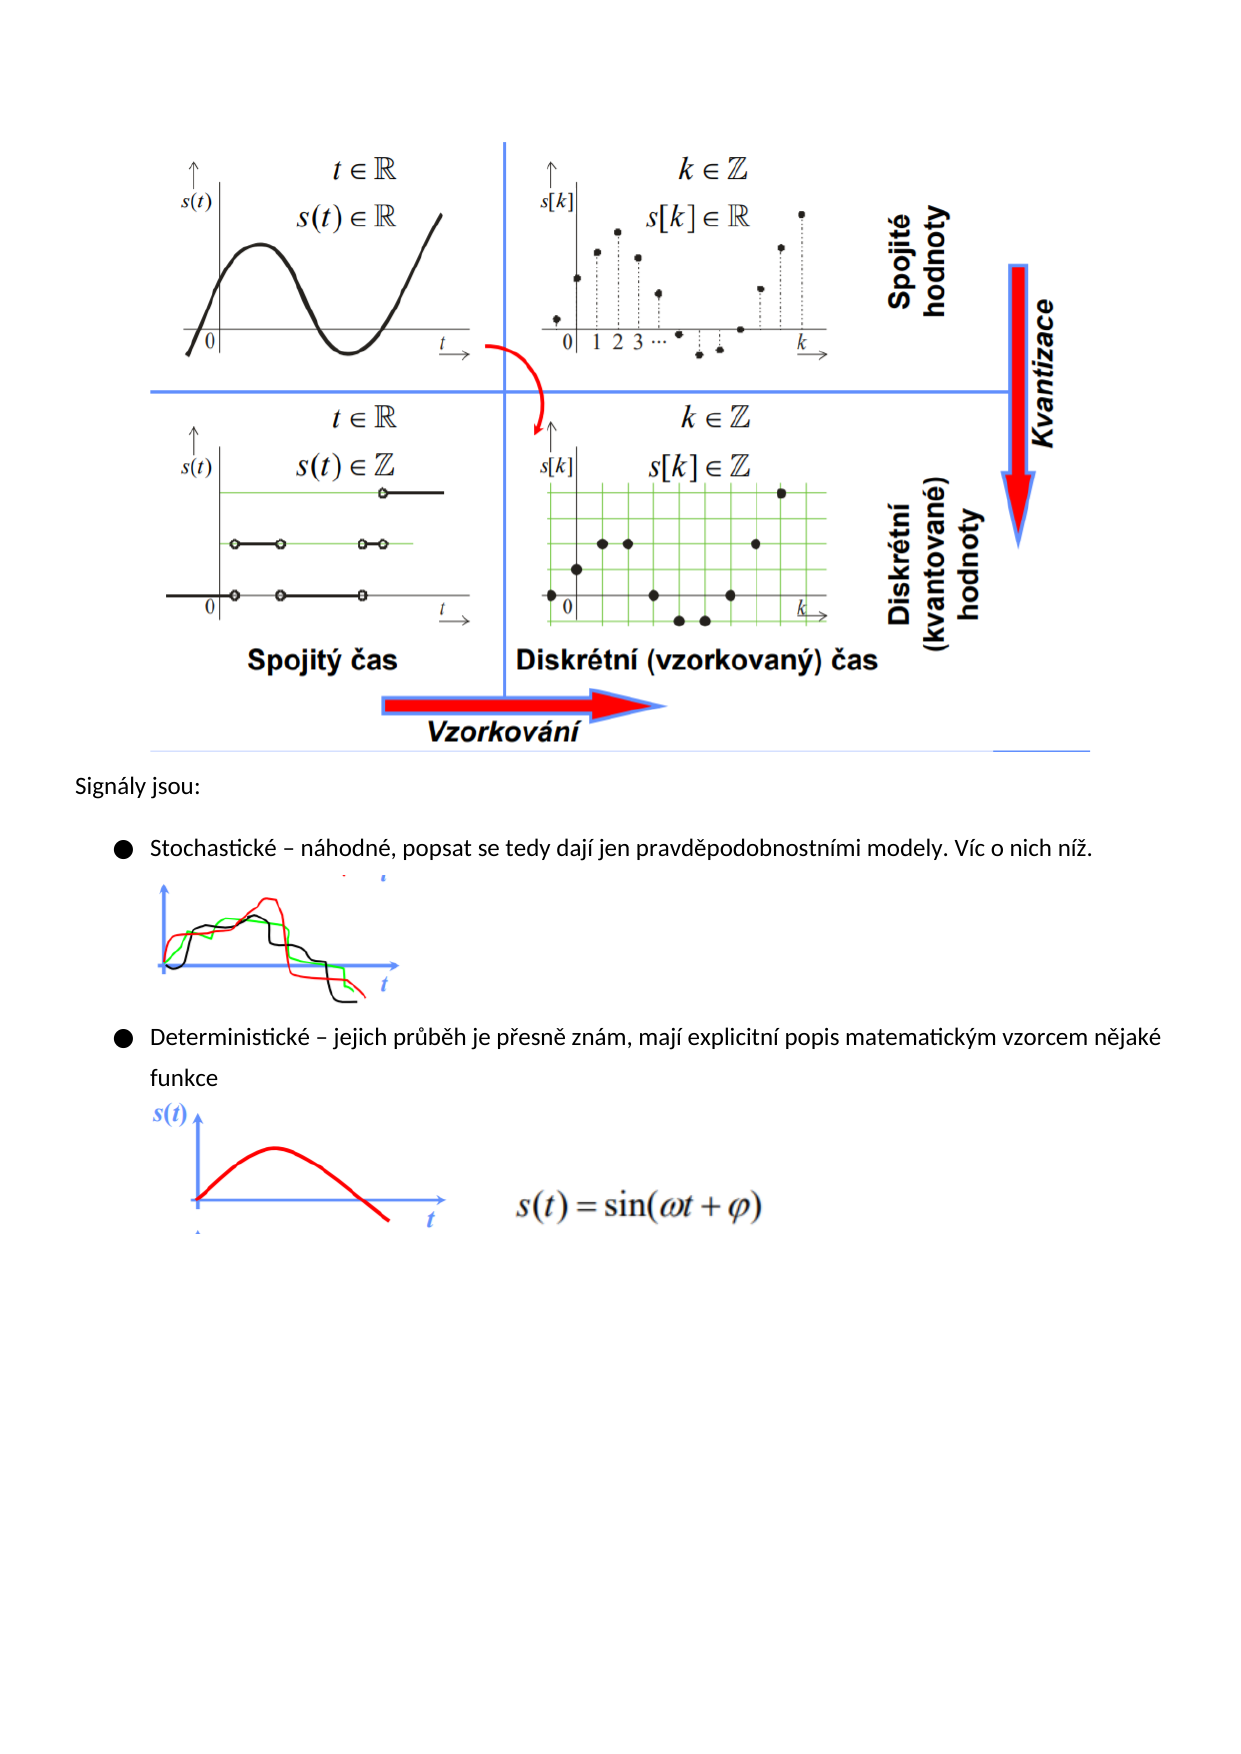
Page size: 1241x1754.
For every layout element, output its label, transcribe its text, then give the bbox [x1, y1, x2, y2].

list Deterministické – jejich průběh je přesně znám, mají explicitní popis matematickým vzorcem nějaké funkce [112, 1009, 1165, 1093]
picture [150, 1095, 497, 1234]
list Stochastické – náhodné, popsat se tedy dají jen pravděpodobnostními modely. Víc o nich níž. [112, 820, 1165, 871]
picture [501, 1176, 780, 1234]
text Signály jsou: [75, 770, 1165, 801]
picture [150, 120, 1091, 752]
picture [150, 875, 407, 1007]
